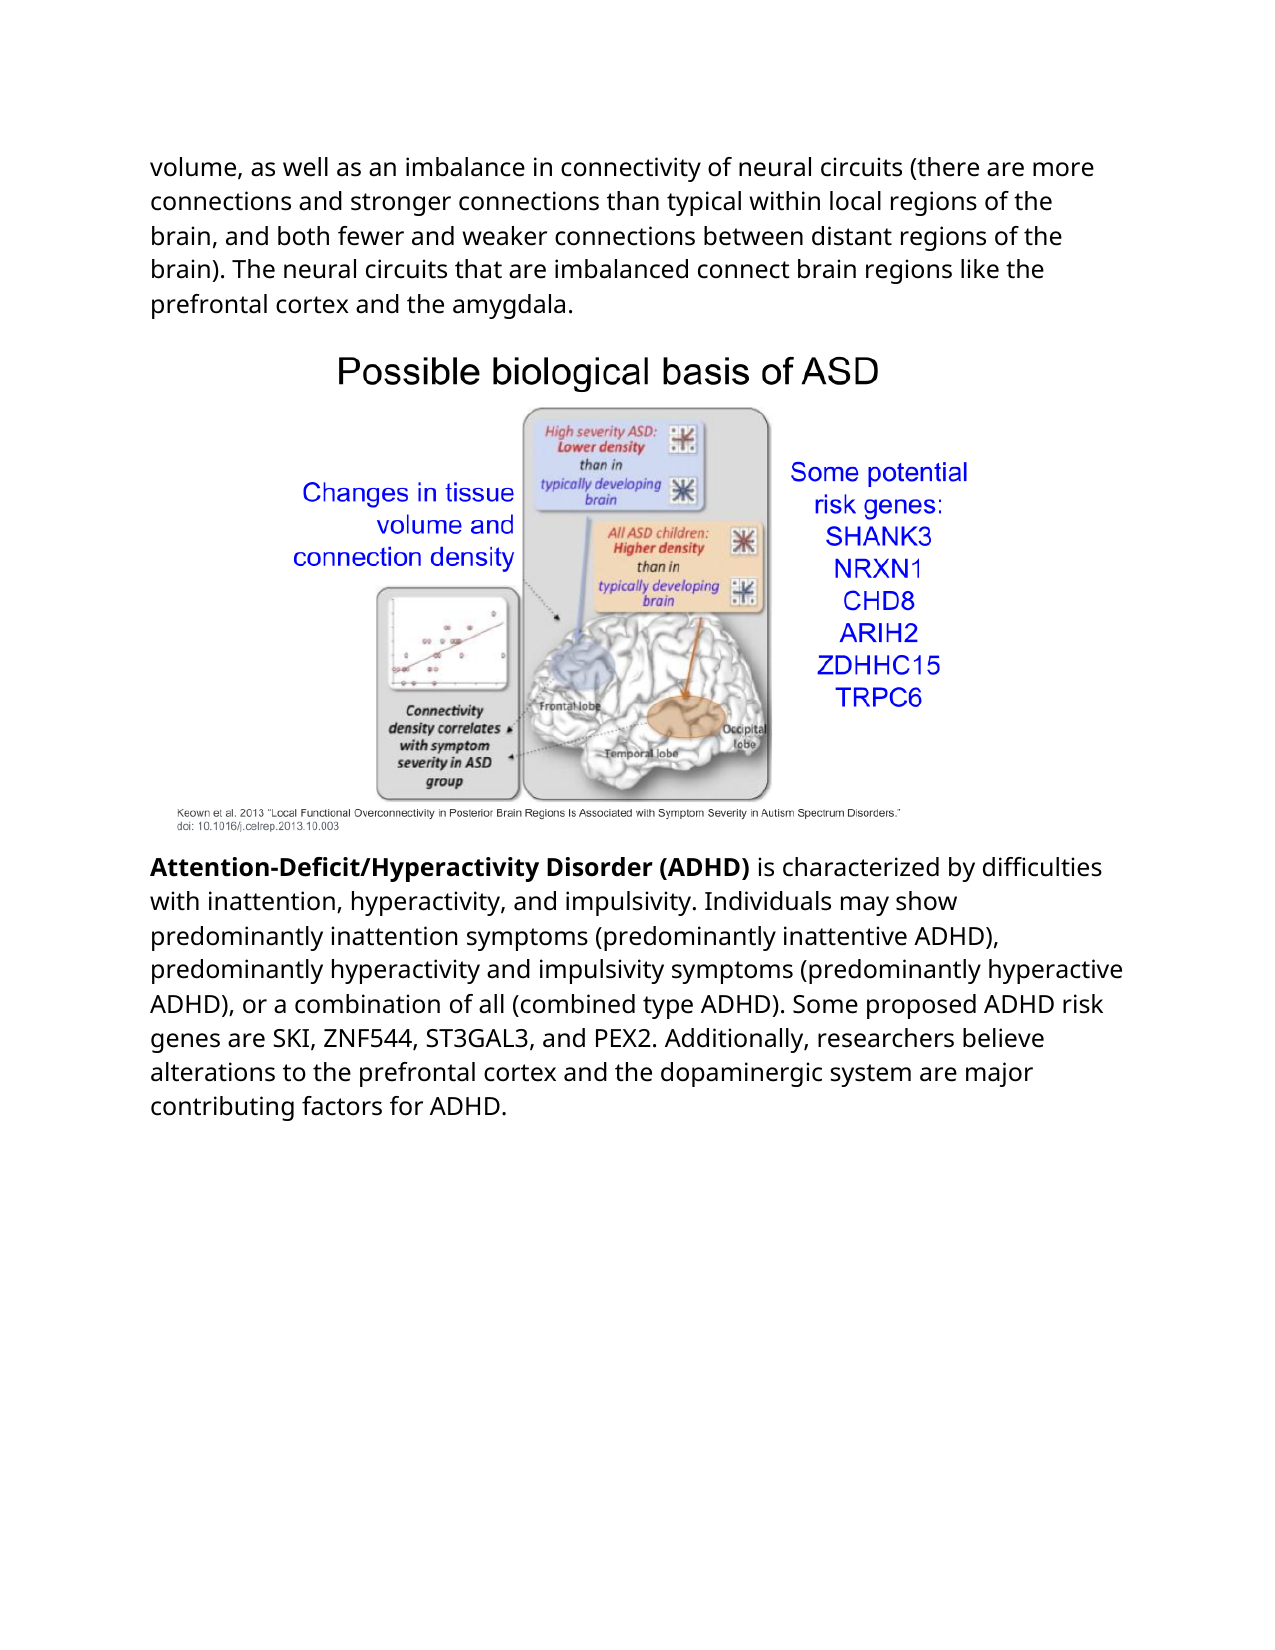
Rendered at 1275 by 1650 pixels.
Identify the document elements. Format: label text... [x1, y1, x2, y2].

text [150, 150, 1125, 320]
picture [168, 339, 1044, 832]
text Attention-Deficit/Hyperactivity Disorder (ADHD) is characterized by difficulties with inattention, hyperactivity, and impulsivity. Individuals may show predominantly inattention symptoms (predominantly inattentive ADHD), predominantly hyperactivity and impulsivity symptoms (predominantly hyperactive ADHD), or a combination of all (combined type ADHD). Some proposed ADHD risk genes are SKI, ZNF544, ST3GAL3, and PEX2. Additionally, researchers believe alterations to the prefrontal cortex and the dopaminergic system are major contributing factors for ADHD. [150, 850, 1125, 1122]
